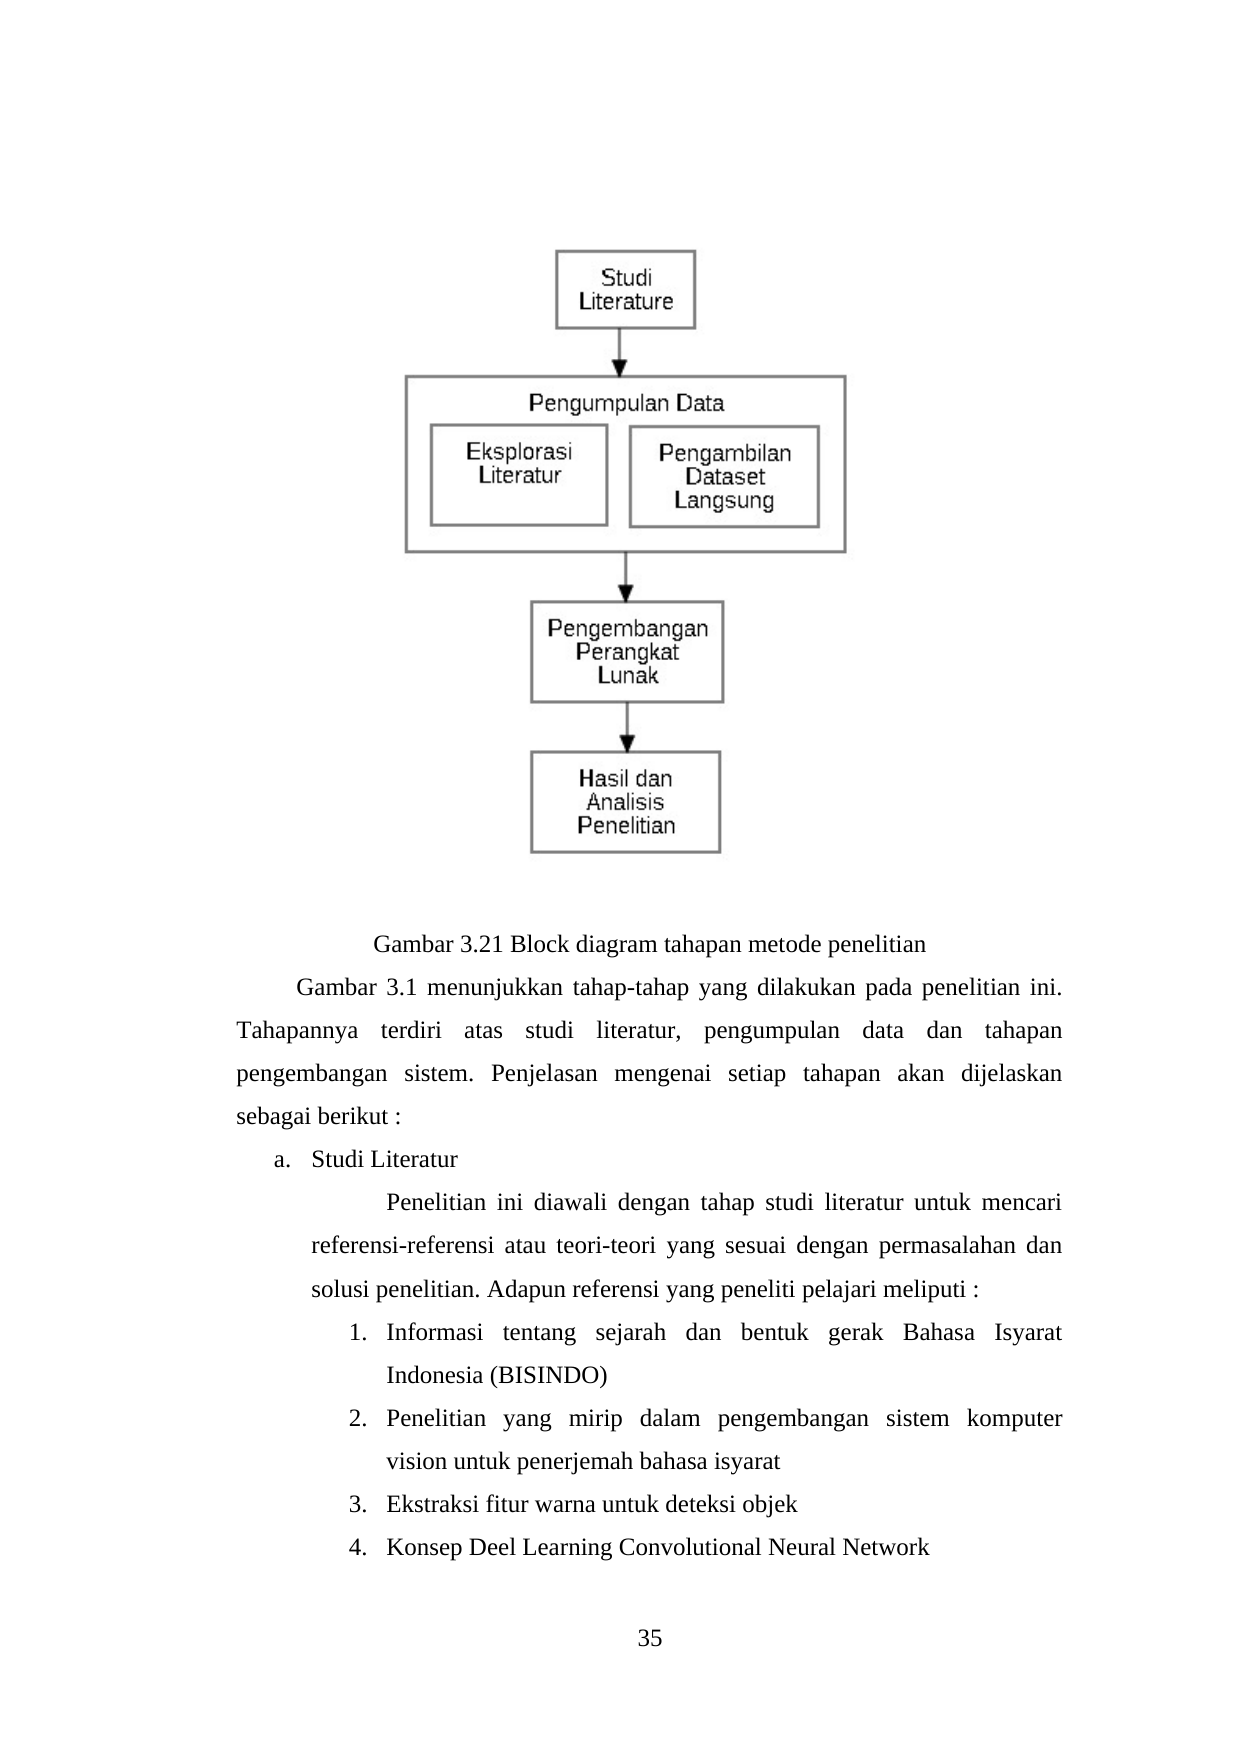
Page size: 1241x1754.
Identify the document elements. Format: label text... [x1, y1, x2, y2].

list Informasi tentang sejarah dan bentuk gerak Bahasa Isyarat Indonesia (BISINDO) [349, 1317, 1063, 1389]
list Penelitian ini diawali dengan tahap studi literatur untuk mencari referensi-referensi atau teori-teori yang sesuai dengan permasalahan dan solusi penelitian. Adapun referensi yang peneliti pelajari meliputi : [311, 1187, 1063, 1302]
list Studi Literatur [274, 1144, 1063, 1173]
list Penelitian yang mirip dalam pengembangan sistem komputer vision untuk penerjemah bahasa isyarat [349, 1403, 1063, 1475]
picture [391, 236, 908, 915]
text Gambar 3.1 menunjukkan tahap-tahap yang dilakukan pada penelitian ini. Tahapannya terdiri atas studi literatur, pengumpulan data dan tahapan pengembangan sistem. Penjelasan mengenai setiap tahapan akan dijelaskan sebagai berikut : [236, 972, 1063, 1130]
list Konsep Deel Learning Convolutional Neural Network [349, 1532, 1063, 1561]
list Ekstraksi fitur warna untuk deteksi objek [349, 1489, 1063, 1518]
